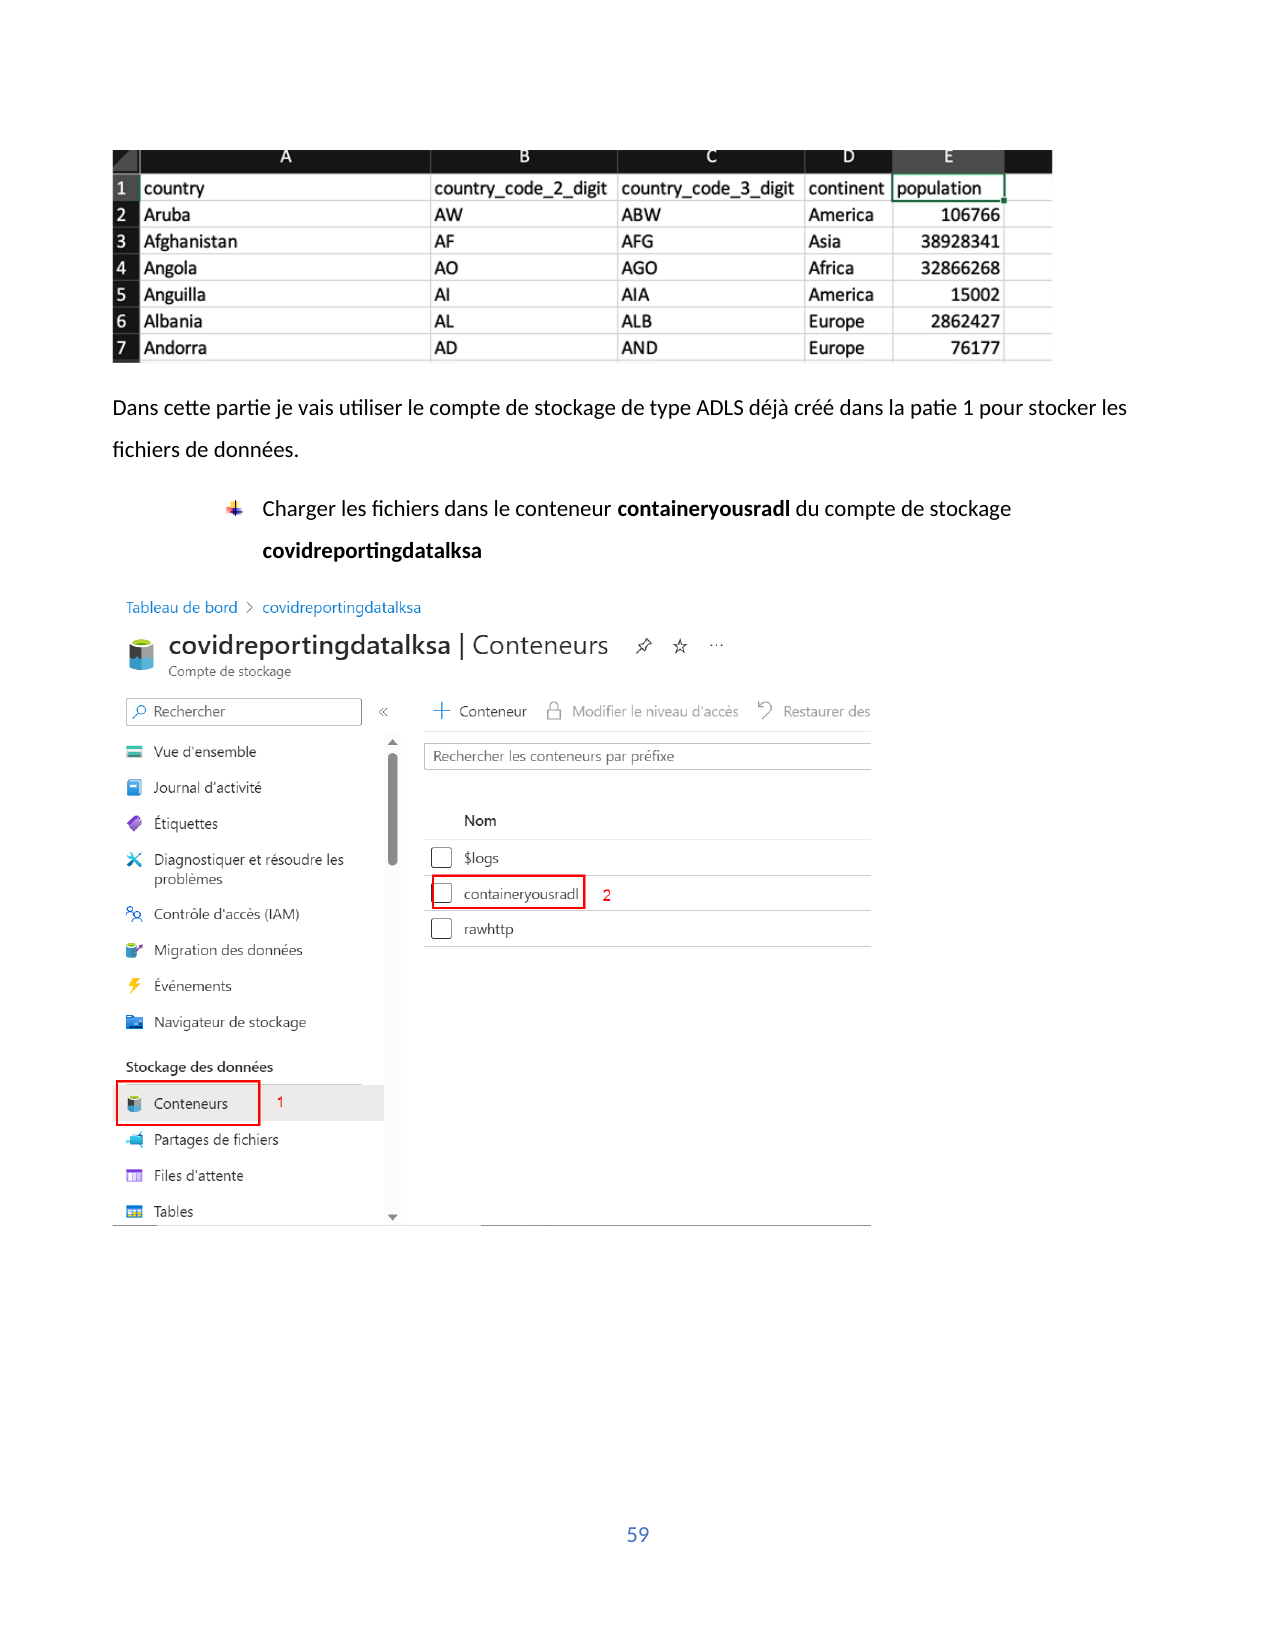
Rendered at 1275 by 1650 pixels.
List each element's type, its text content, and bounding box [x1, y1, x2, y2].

picture [112, 594, 871, 1226]
picture [112, 150, 1053, 363]
text Dans cette partie je vais utiliser le compte de stockage de type ADLS déjà créé dans la patie 1 pour stocker les fichiers de données. [112, 393, 1162, 463]
picture [226, 499, 243, 516]
list Charger les fichiers dans le conteneur containeryousradl du compte de stockage covidreportingdatalksa [225, 494, 1162, 564]
